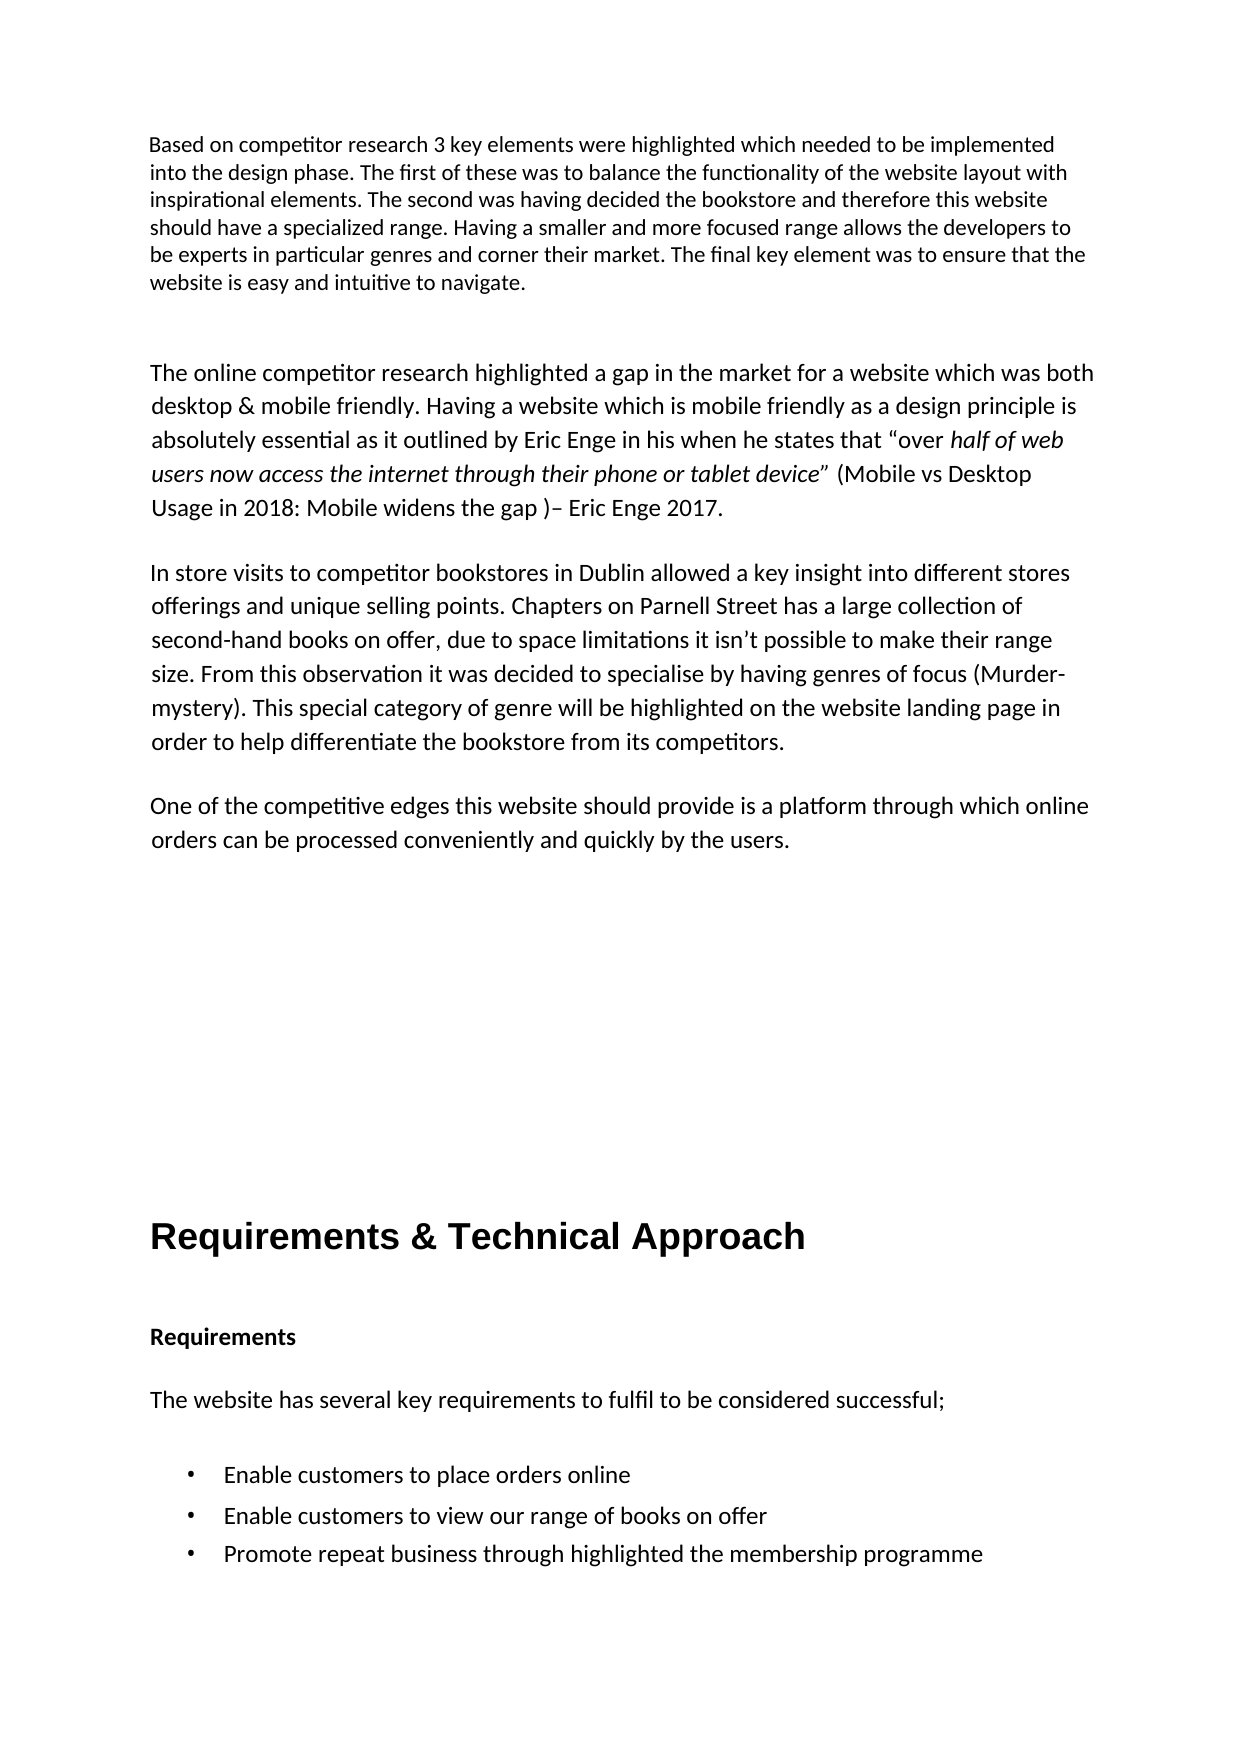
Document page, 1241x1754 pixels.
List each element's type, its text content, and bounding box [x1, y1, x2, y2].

subtitle Requirements & Technical Approach [150, 1214, 1225, 1257]
text Based on competitor research 3 key elements were highlighted which needed to be implemented into the design phase. The first of these was to balance the functionality of the website layout with inspirational elements. The second was having decided the bookstore and therefore this website should have a specialized range. Having a smaller and more focused range allows the developers to be experts in particular genres and corner their market. The final key element was to ensure that the website is easy and intuitive to navigate. [148, 131, 1094, 296]
text Requirements [150, 1321, 1225, 1352]
text In store visits to competitor bookstores in Dublin allowed a key insight into different stores offerings and unique selling points. Chapters on Parnell Street has a large collection of second-hand books on offer, due to space limitations it isn’t possible to make their range size. From this observation it was decided to specialise by having genres of focus (Murder-mystery). This special category of genre will be highlighted on the website landing page in order to help differentiate the bookstore from its competitors. [150, 557, 1096, 756]
list Enable customers to view our range of books on offer [186, 1497, 1096, 1531]
text One of the competitive edges this website should provide is a platform through which online orders can be processed conveniently and quickly by the users. [150, 791, 1096, 855]
text The website has several key requirements to fulfil to be considered successful; [150, 1384, 1096, 1415]
list Enable customers to place orders online [186, 1457, 1096, 1491]
text The online competitor research highlighted a gap in the market for a website which was both desktop & mobile friendly. Having a website which is mobile friendly as a design principle is absolutely essential as it outlined by Eric Enge in his when he states that “over half of web users now access the internet through their phone or tablet device” (Mobile vs Desktop Usage in 2018: Mobile widens the gap )– Eric Enge 2017. [150, 357, 1096, 523]
list Promote repeat business through highlighted the membership programme [186, 1536, 1096, 1569]
